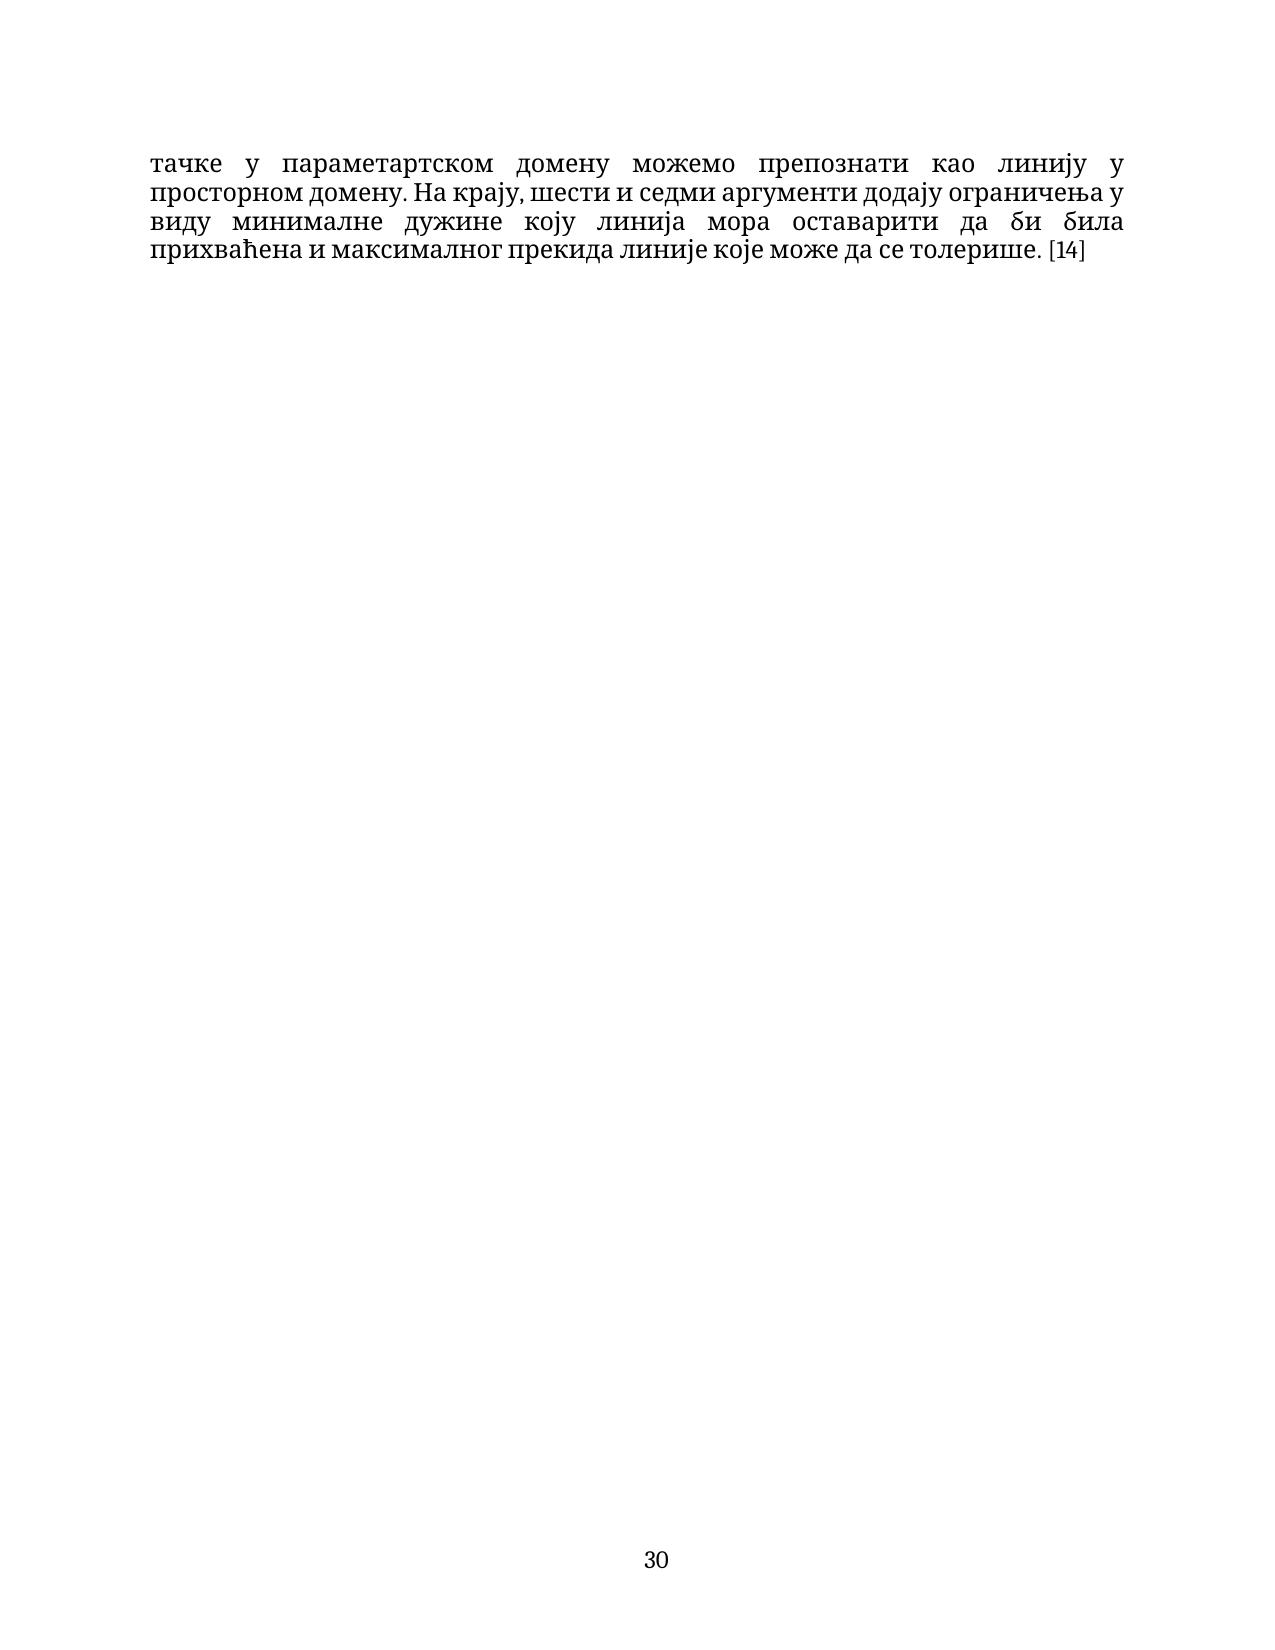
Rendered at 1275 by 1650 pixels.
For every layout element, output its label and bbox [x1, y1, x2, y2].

text [150, 150, 1125, 265]
